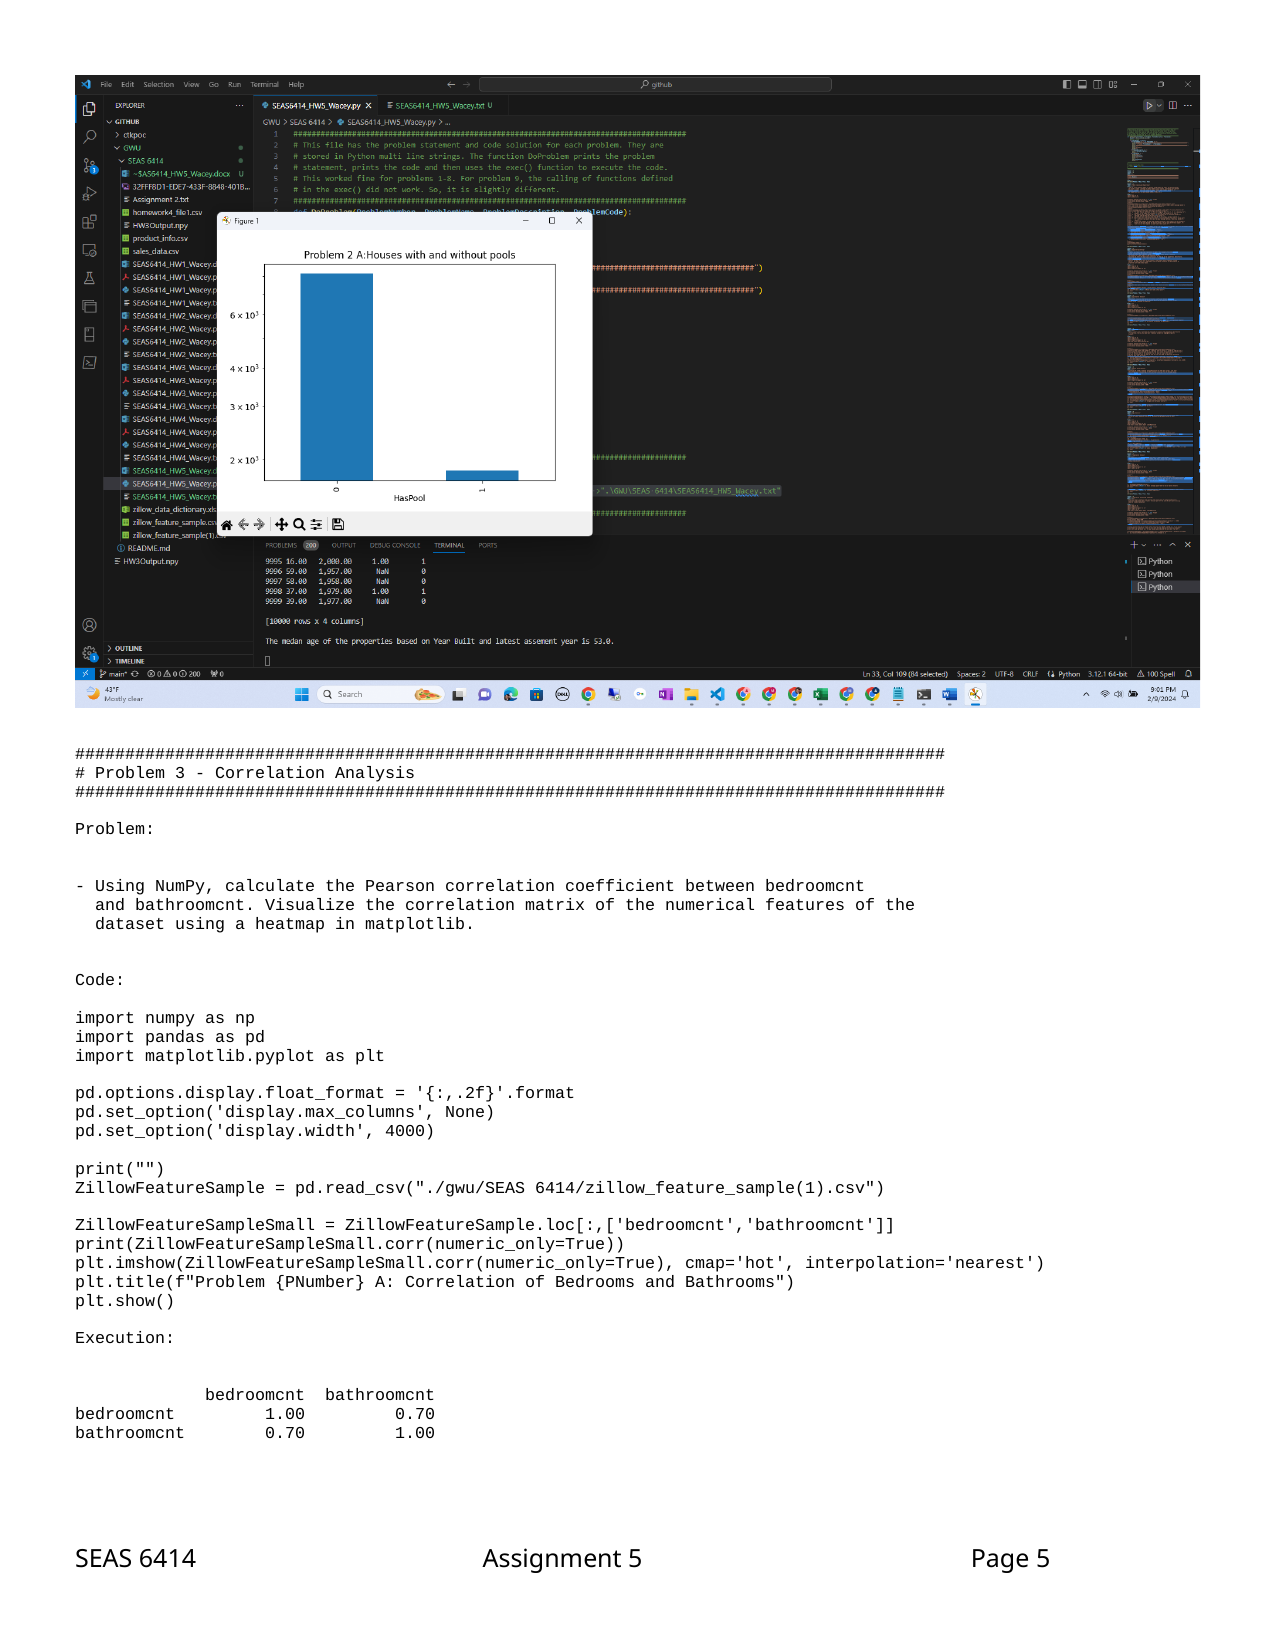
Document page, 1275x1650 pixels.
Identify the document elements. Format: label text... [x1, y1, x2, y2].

text and bathroomcnt. Visualize the correlation matrix of the numerical features of the [75, 896, 1200, 915]
text plt.show() [75, 1292, 1200, 1311]
text ####################################################################################### [75, 783, 1200, 802]
text print("") [75, 1160, 1200, 1179]
text - Using NumPy, calculate the Pearson correlation coefficient between bedroomcnt [75, 877, 1200, 896]
text bathroomcnt 0.70 1.00 [75, 1424, 1200, 1443]
text Execution: [75, 1330, 1200, 1349]
text bedroomcnt 1.00 0.70 [75, 1405, 1200, 1424]
text Code: [75, 972, 1200, 991]
text print(ZillowFeatureSampleSmall.corr(numeric_only=True)) [75, 1236, 1200, 1254]
picture [75, 75, 1200, 708]
text plt.imshow(ZillowFeatureSampleSmall.corr(numeric_only=True), cmap='hot', interpolation='nearest') [75, 1254, 1200, 1273]
text Problem: [75, 821, 1200, 840]
text # Problem 3 - Correlation Analysis [75, 764, 1200, 783]
text ####################################################################################### [75, 746, 1200, 764]
text ZillowFeatureSample = pd.read_csv("./gwu/SEAS 6414/zillow_feature_sample(1).csv") [75, 1179, 1200, 1198]
text plt.title(f"Problem {PNumber} A: Correlation of Bedrooms and Bathrooms") [75, 1273, 1200, 1292]
text pd.set_option('display.width', 4000) [75, 1123, 1200, 1141]
text import matplotlib.pyplot as plt [75, 1047, 1200, 1066]
text pd.set_option('display.max_columns', None) [75, 1104, 1200, 1123]
text dataset using a heatmap in matplotlib. [75, 915, 1200, 934]
text pd.options.display.float_format = '{:,.2f}'.format [75, 1085, 1200, 1104]
text import pandas as pd [75, 1028, 1200, 1047]
text import numpy as np [75, 1009, 1200, 1028]
text ZillowFeatureSampleSmall = ZillowFeatureSample.loc[:,['bedroomcnt','bathroomcnt']] [75, 1217, 1200, 1236]
text bedroomcnt bathroomcnt [75, 1387, 1200, 1405]
